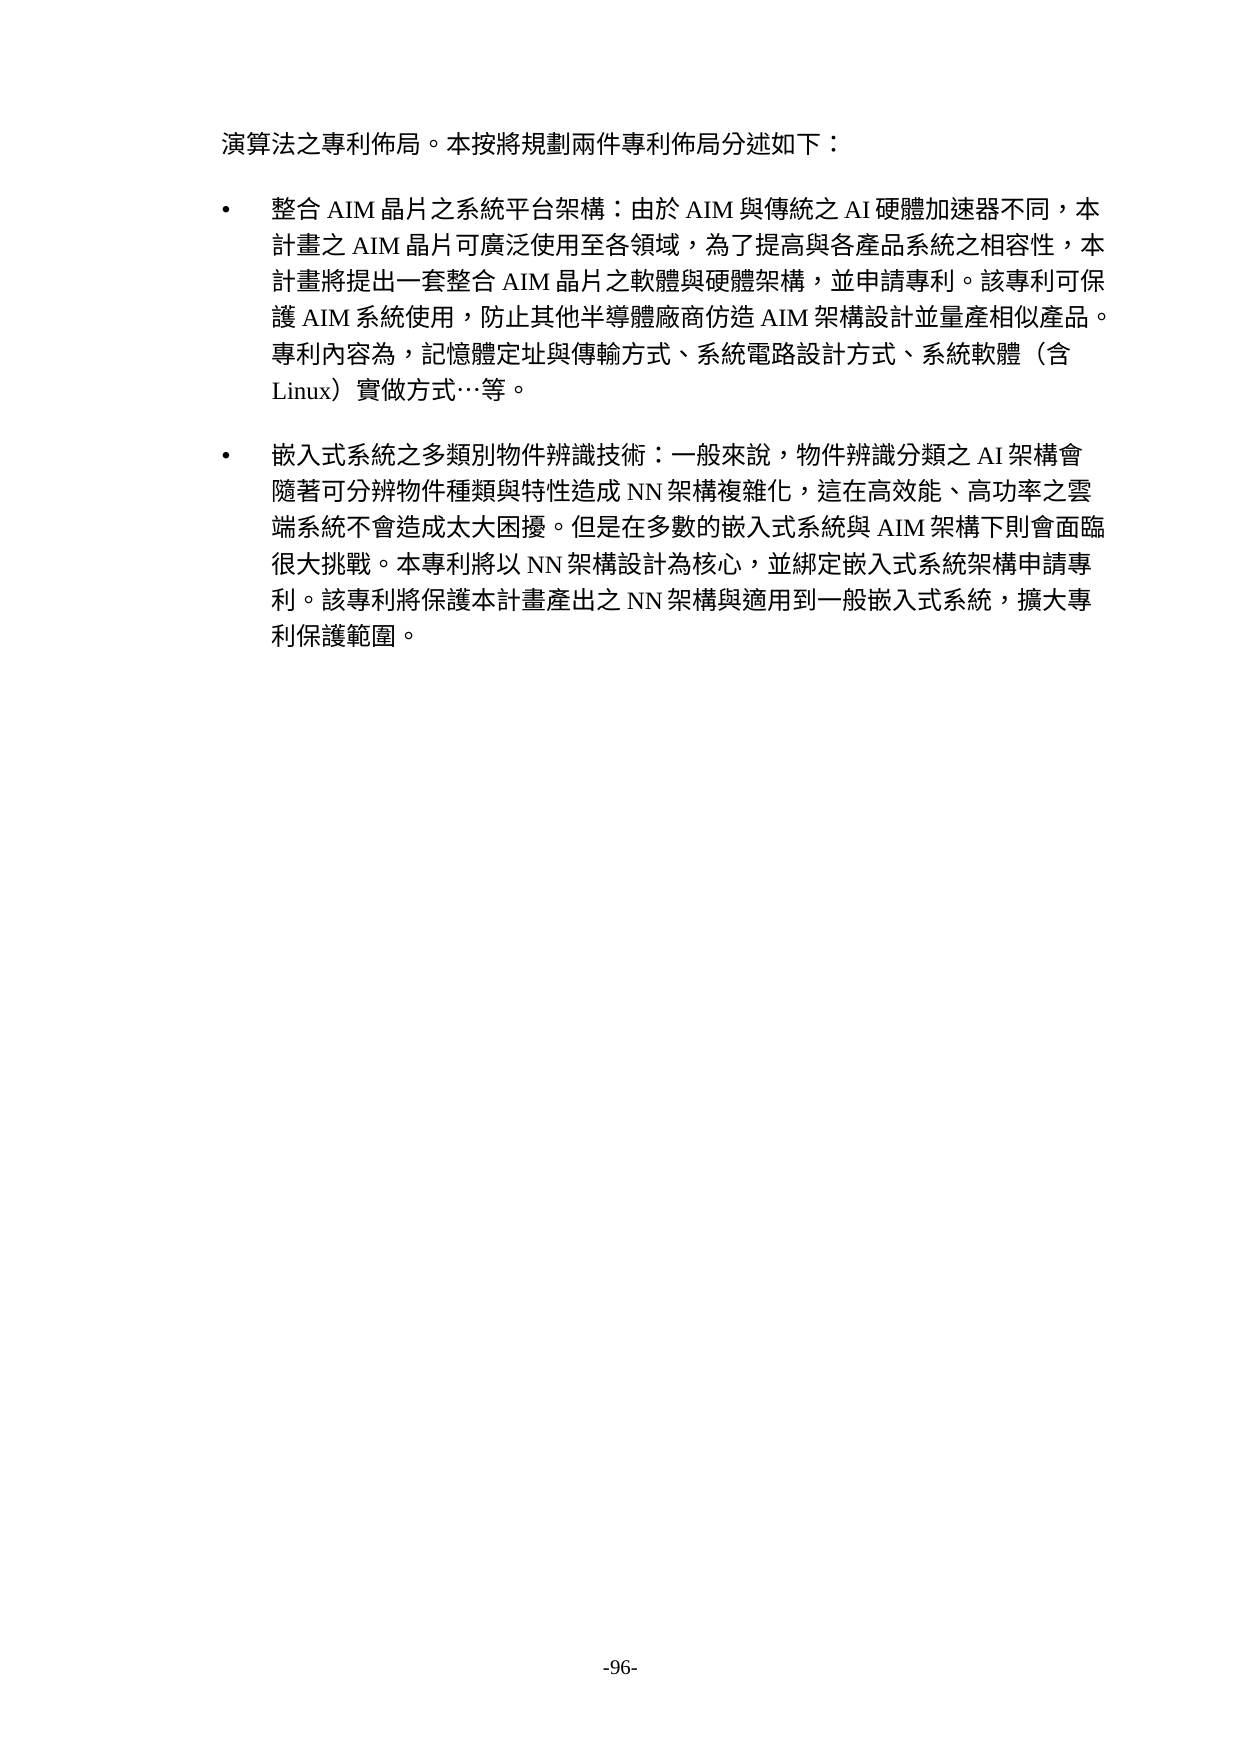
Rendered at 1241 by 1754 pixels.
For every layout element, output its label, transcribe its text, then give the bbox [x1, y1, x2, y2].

list 整合AIM晶片之系統平台架構：由於AIM與傳統之AI硬體加速器不同，本計畫之AIM晶片可廣泛使用至各領域，為了提高與各產品系統之相容性，本計畫將提出一套整合AIM晶片之軟體與硬體架構，並申請專利。該專利可保護AIM系統使用，防止其他半導體廠商仿造AIM架構設計並量產相似產品。專利內容為，記憶體定址與傳輸方式、系統電路設計方式、系統軟體（含Linux）實做方式…等。 [222, 189, 1107, 407]
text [222, 124, 1107, 160]
list 嵌入式系統之多類別物件辨識技術：一般來說，物件辨識分類之AI架構會隨著可分辨物件種類與特性造成NN架構複雜化，這在高效能、高功率之雲端系統不會造成太大困擾。但是在多數的嵌入式系統與AIM架構下則會面臨很大挑戰。本專利將以NN架構設計為核心，並綁定嵌入式系統架構申請專利。該專利將保護本計畫產出之NN架構與適用到一般嵌入式系統，擴大專利保護範圍。 [222, 435, 1107, 653]
